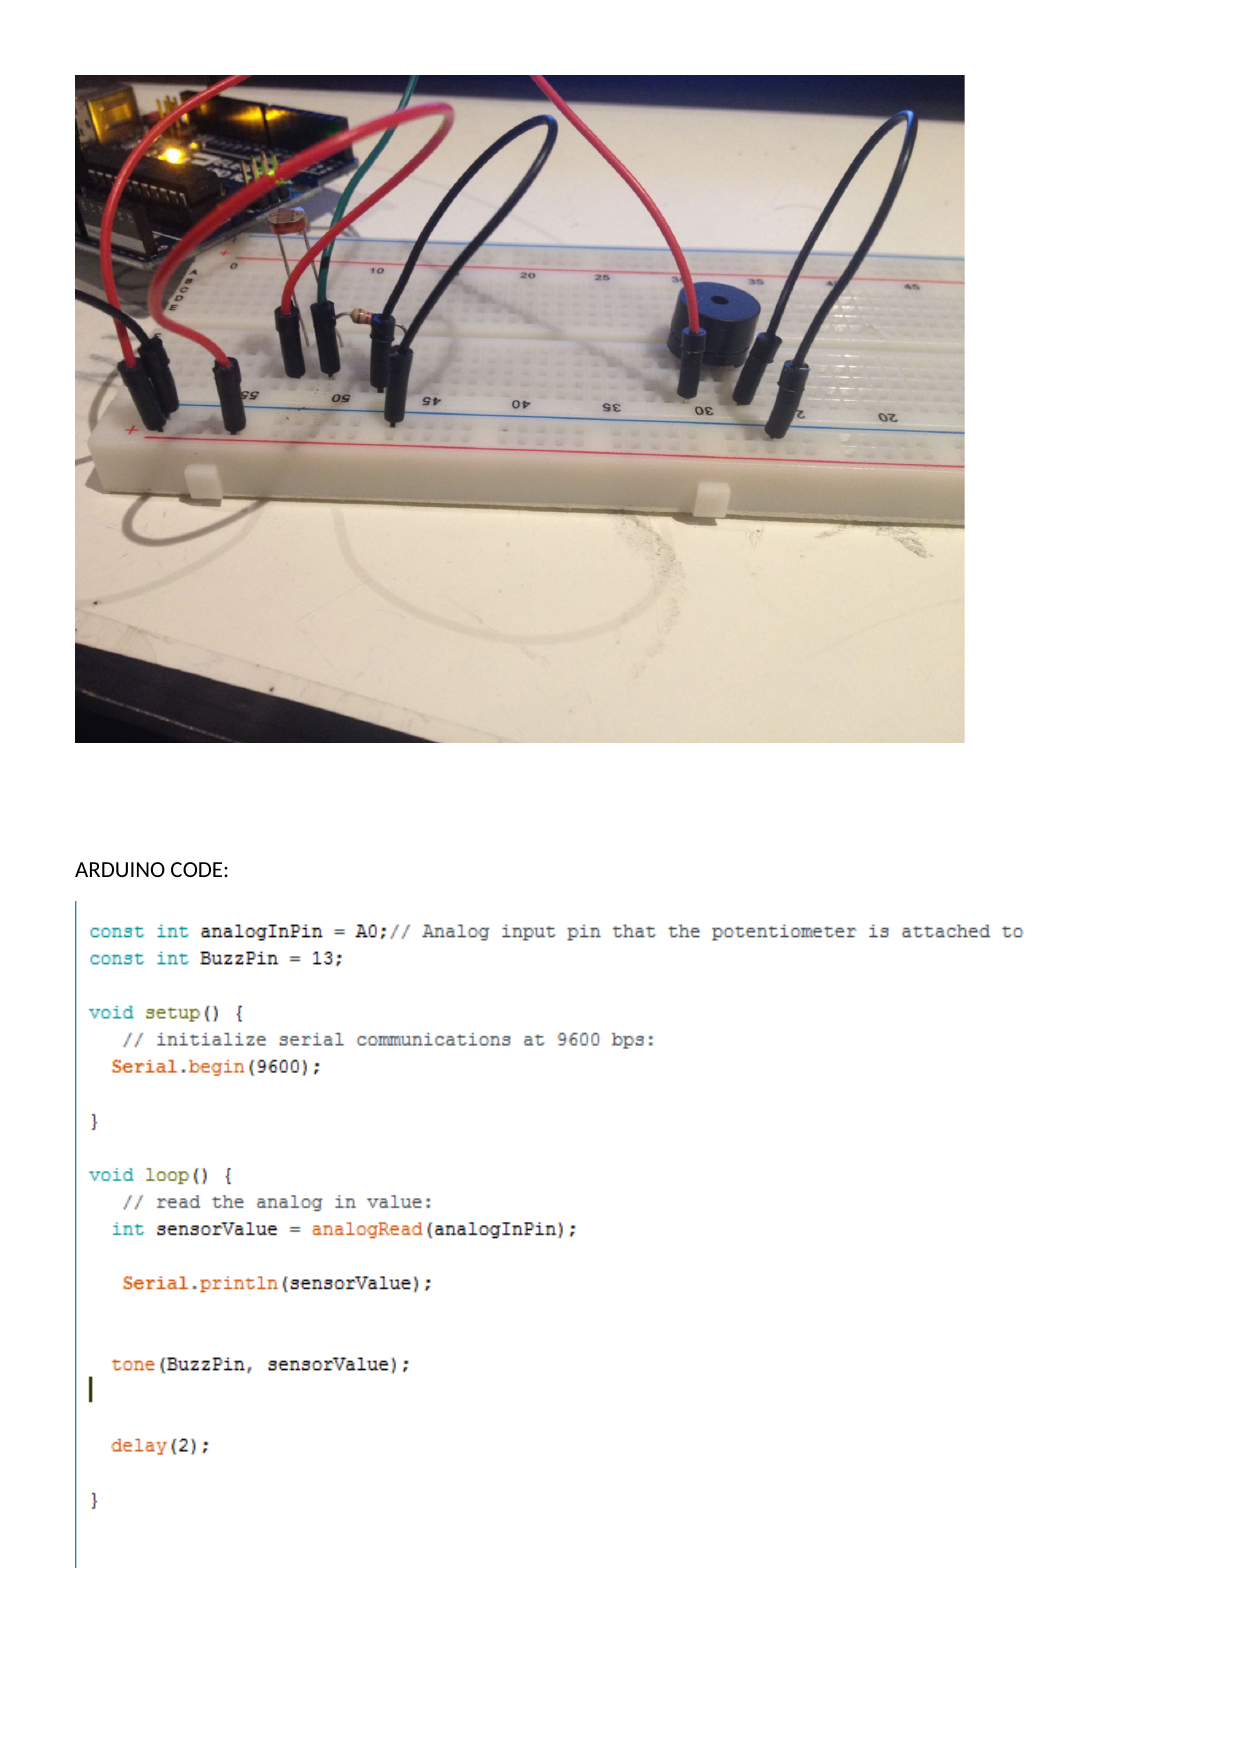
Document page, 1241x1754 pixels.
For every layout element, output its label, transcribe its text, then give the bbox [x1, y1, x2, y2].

picture [75, 901, 1089, 1568]
picture [75, 75, 965, 743]
text ARDUINO CODE: [75, 855, 1165, 883]
